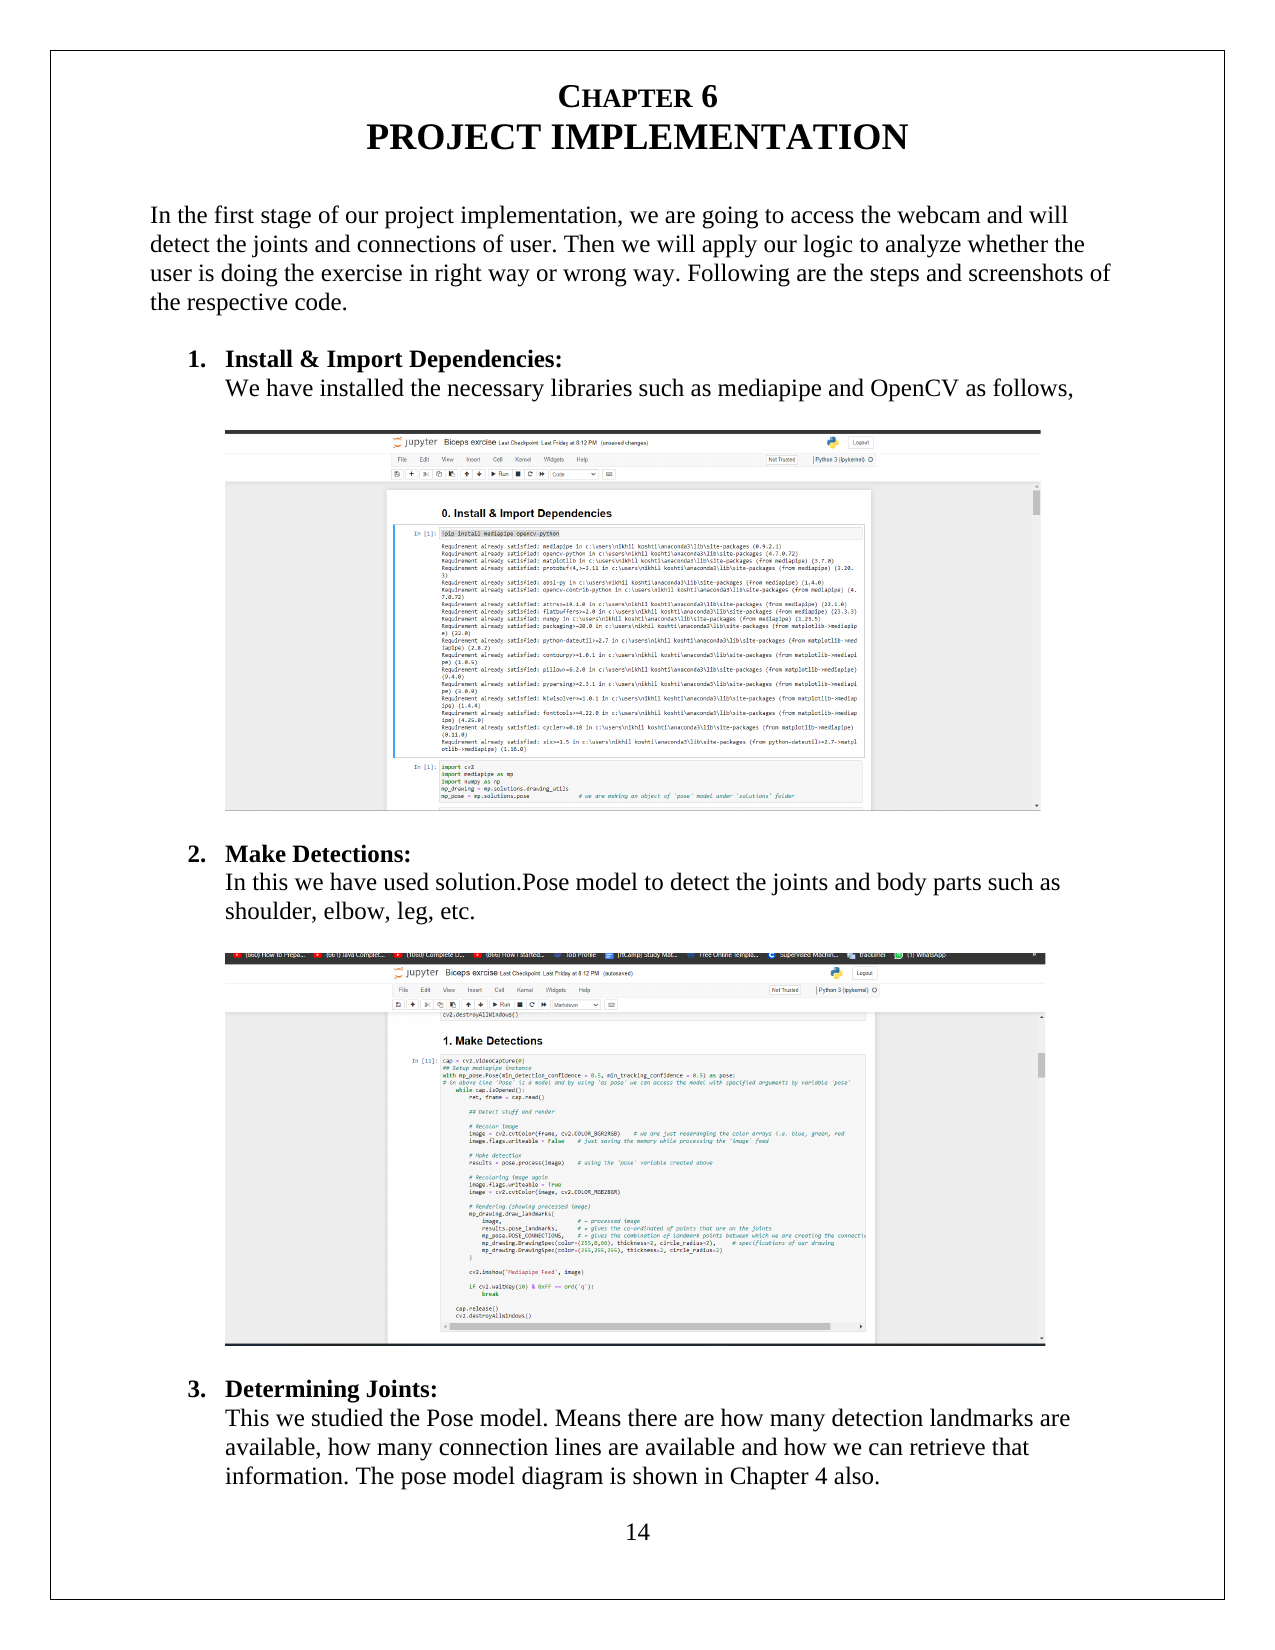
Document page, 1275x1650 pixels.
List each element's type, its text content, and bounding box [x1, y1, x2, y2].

text In the first stage of our project implementation, we are going to access the webcam and will detect the joints and connections of user. Then we will apply our logic to analyze whether the user is doing the exercise in right way or wrong way. Following are the steps and screenshots of the respective code. [150, 200, 1125, 315]
list Install & Import Dependencies: [187, 344, 1125, 373]
list Make Detections: [187, 839, 1125, 867]
list This we studied the Pose model. Means there are how many detection landmarks are available, how many connection lines are available and how we can retrieve that information. The pose model diagram is shown in Chapter 4 also. [225, 1403, 1125, 1489]
picture [225, 430, 1041, 811]
text Chapter 6 [150, 76, 1125, 114]
list Determining Joints: [187, 1374, 1125, 1403]
picture [225, 953, 1046, 1346]
list We have installed the necessary libraries such as mediapipe and OpenCV as follows, [225, 373, 1125, 402]
text PROJECT IMPLEMENTATION [150, 114, 1125, 157]
list In this we have used solution.Pose model to detect the joints and body parts such as shoulder, elbow, leg, etc. [225, 867, 1125, 925]
